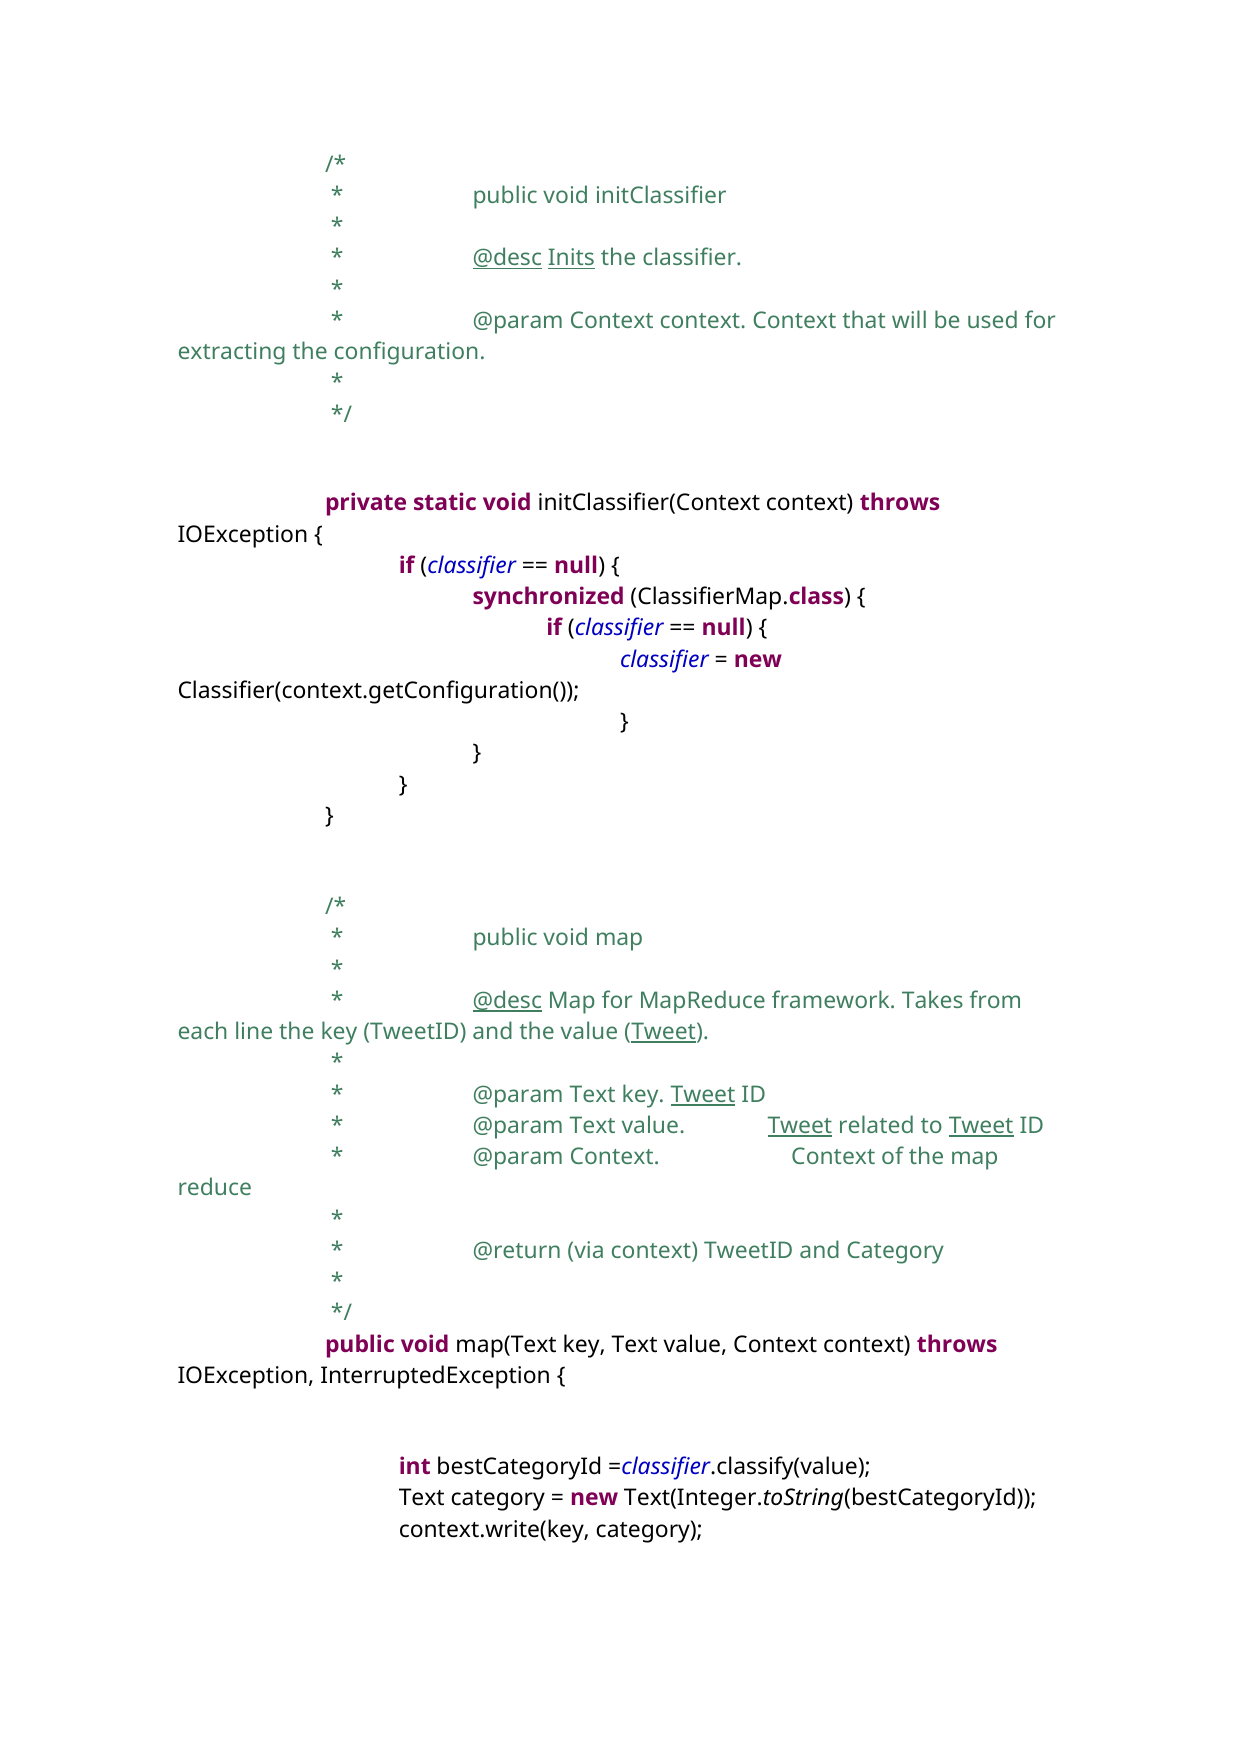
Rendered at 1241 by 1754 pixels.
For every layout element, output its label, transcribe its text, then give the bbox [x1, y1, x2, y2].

text * @param Text key. Tweet ID [177, 1078, 1063, 1109]
text Text category = new Text(Integer.toString(bestCategoryId)); [177, 1481, 1063, 1513]
text } [177, 705, 1063, 736]
text * @param Context context. Context that will be used for extracting the configuration. [177, 304, 1063, 366]
text } [177, 799, 1063, 830]
text } [177, 736, 1063, 768]
text int bestCategoryId =classifier.classify(value); [177, 1450, 1063, 1481]
text * public void map [177, 921, 1063, 953]
text private static void initClassifier(Context context) throws IOException { [177, 486, 1063, 549]
text * @param Text value. Tweet related to Tweet ID [177, 1109, 1063, 1140]
text * @return (via context) TweetID and Category [177, 1234, 1063, 1265]
text /* [177, 148, 1063, 179]
text * [177, 1046, 1063, 1078]
text * public void initClassifier [177, 179, 1063, 210]
text synchronized (ClassifierMap.class) { [177, 580, 1063, 611]
text */ [177, 1296, 1063, 1328]
text context.write(key, category); [177, 1513, 1063, 1544]
text * [177, 210, 1063, 241]
text } [177, 768, 1063, 799]
text if (classifier == null) { [177, 611, 1063, 643]
text if (classifier == null) { [177, 549, 1063, 580]
text classifier = new Classifier(context.getConfiguration()); [177, 643, 1063, 705]
text */ [177, 398, 1063, 429]
text public void map(Text key, Text value, Context context) throws IOException, InterruptedException { [177, 1328, 1063, 1390]
text * [177, 1203, 1063, 1234]
text * [177, 1265, 1063, 1296]
text * [177, 953, 1063, 984]
text * @param Context. Context of the map reduce [177, 1140, 1063, 1203]
text * [177, 273, 1063, 304]
text * @desc Map for MapReduce framework. Takes from each line the key (TweetID) and the value (Tweet). [177, 984, 1063, 1046]
text * @desc Inits the classifier. [177, 241, 1063, 273]
text /* [177, 890, 1063, 921]
text * [177, 366, 1063, 398]
